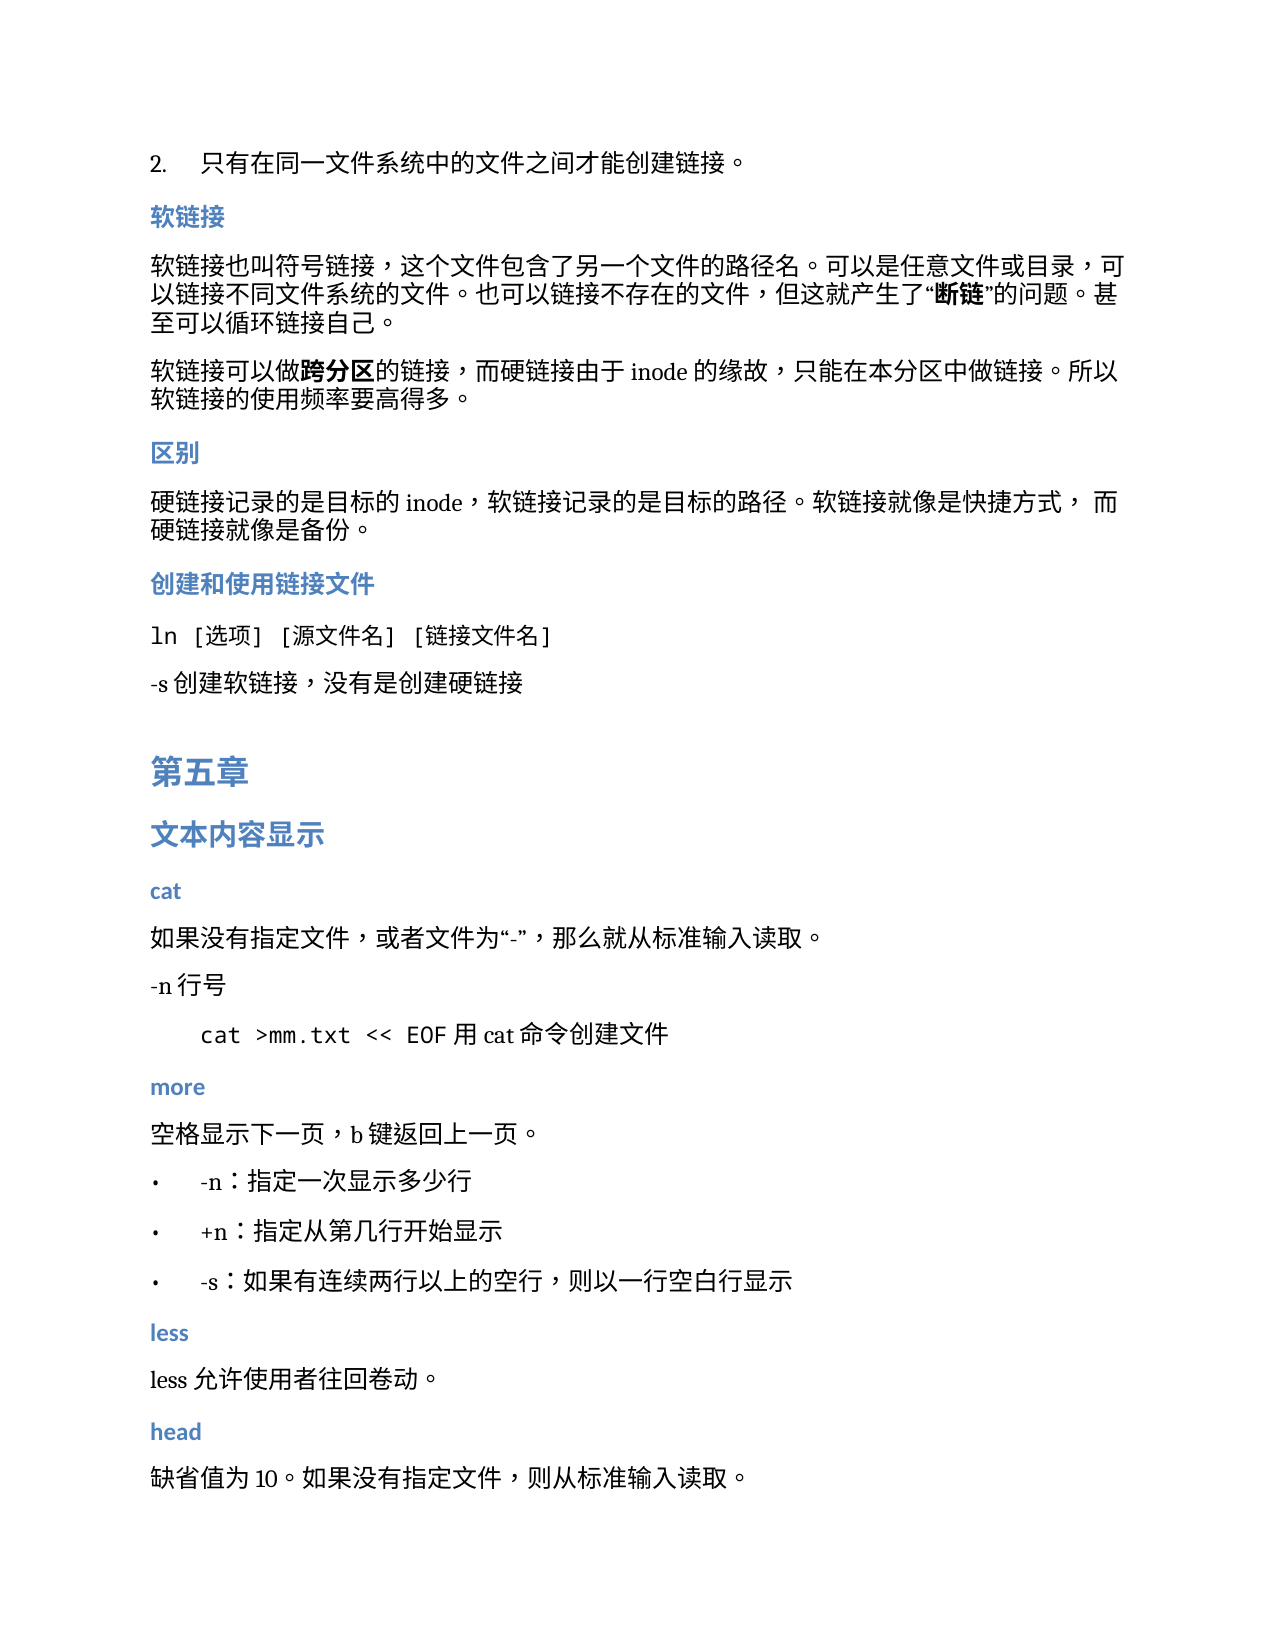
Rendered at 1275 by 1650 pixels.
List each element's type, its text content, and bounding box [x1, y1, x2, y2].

text 空格显示下一页，b 键返回上一页。 [150, 1121, 1125, 1149]
text -n 行号 [150, 972, 1125, 1001]
list -n：指定一次显示多少行 [150, 1168, 1125, 1197]
text 缺省值为 10。如果没有指定文件，则从标准输入读取。 [150, 1465, 1125, 1494]
list 只有在同一文件系统中的文件之间才能创建链接。 [150, 150, 1125, 179]
subtitle 软链接 [150, 199, 1125, 234]
list +n：指定从第几行开始显示 [150, 1218, 1125, 1247]
subtitle 区别 [150, 436, 1125, 470]
text 硬链接记录的是目标的 inode，软链接记录的是目标的路径。软链接就像是快捷方式， 而硬链接就像是备份。 [150, 488, 1125, 546]
text ln [选项] [源文件名] [链接文件名] [150, 620, 1125, 651]
list -s：如果有连续两行以上的空行，则以一行空白行显示 [150, 1267, 1125, 1296]
text cat >mm.txt << EOF 用 cat 命令创建文件 [200, 1019, 1075, 1051]
text -s 创建软链接，没有是创建硬链接 [150, 670, 1125, 698]
subtitle 文本内容显示 [150, 815, 1125, 854]
subtitle cat [150, 875, 1125, 906]
text 如果没有指定文件，或者文件为“-”，那么就从标准输入读取。 [150, 924, 1125, 953]
subtitle head [150, 1416, 1125, 1446]
subtitle more [150, 1072, 1125, 1102]
text less 允许使用者往回卷动。 [150, 1366, 1125, 1395]
subtitle less [150, 1317, 1125, 1348]
text 软链接可以做跨分区的链接，而硬链接由于 inode 的缘故，只能在本分区中做链接。所以软链接的使用频率要高得多。 [150, 357, 1125, 415]
text 软链接也叫符号链接，这个文件包含了另一个文件的路径名。可以是任意文件或目录，可以链接不同文件系统的文件。也可以链接不存在的文件，但这就产生了“断链”的问题。甚至可以循环链接自己。 [150, 252, 1125, 339]
subtitle 创建和使用链接文件 [150, 567, 1125, 601]
subtitle 第五章 [150, 748, 1125, 794]
